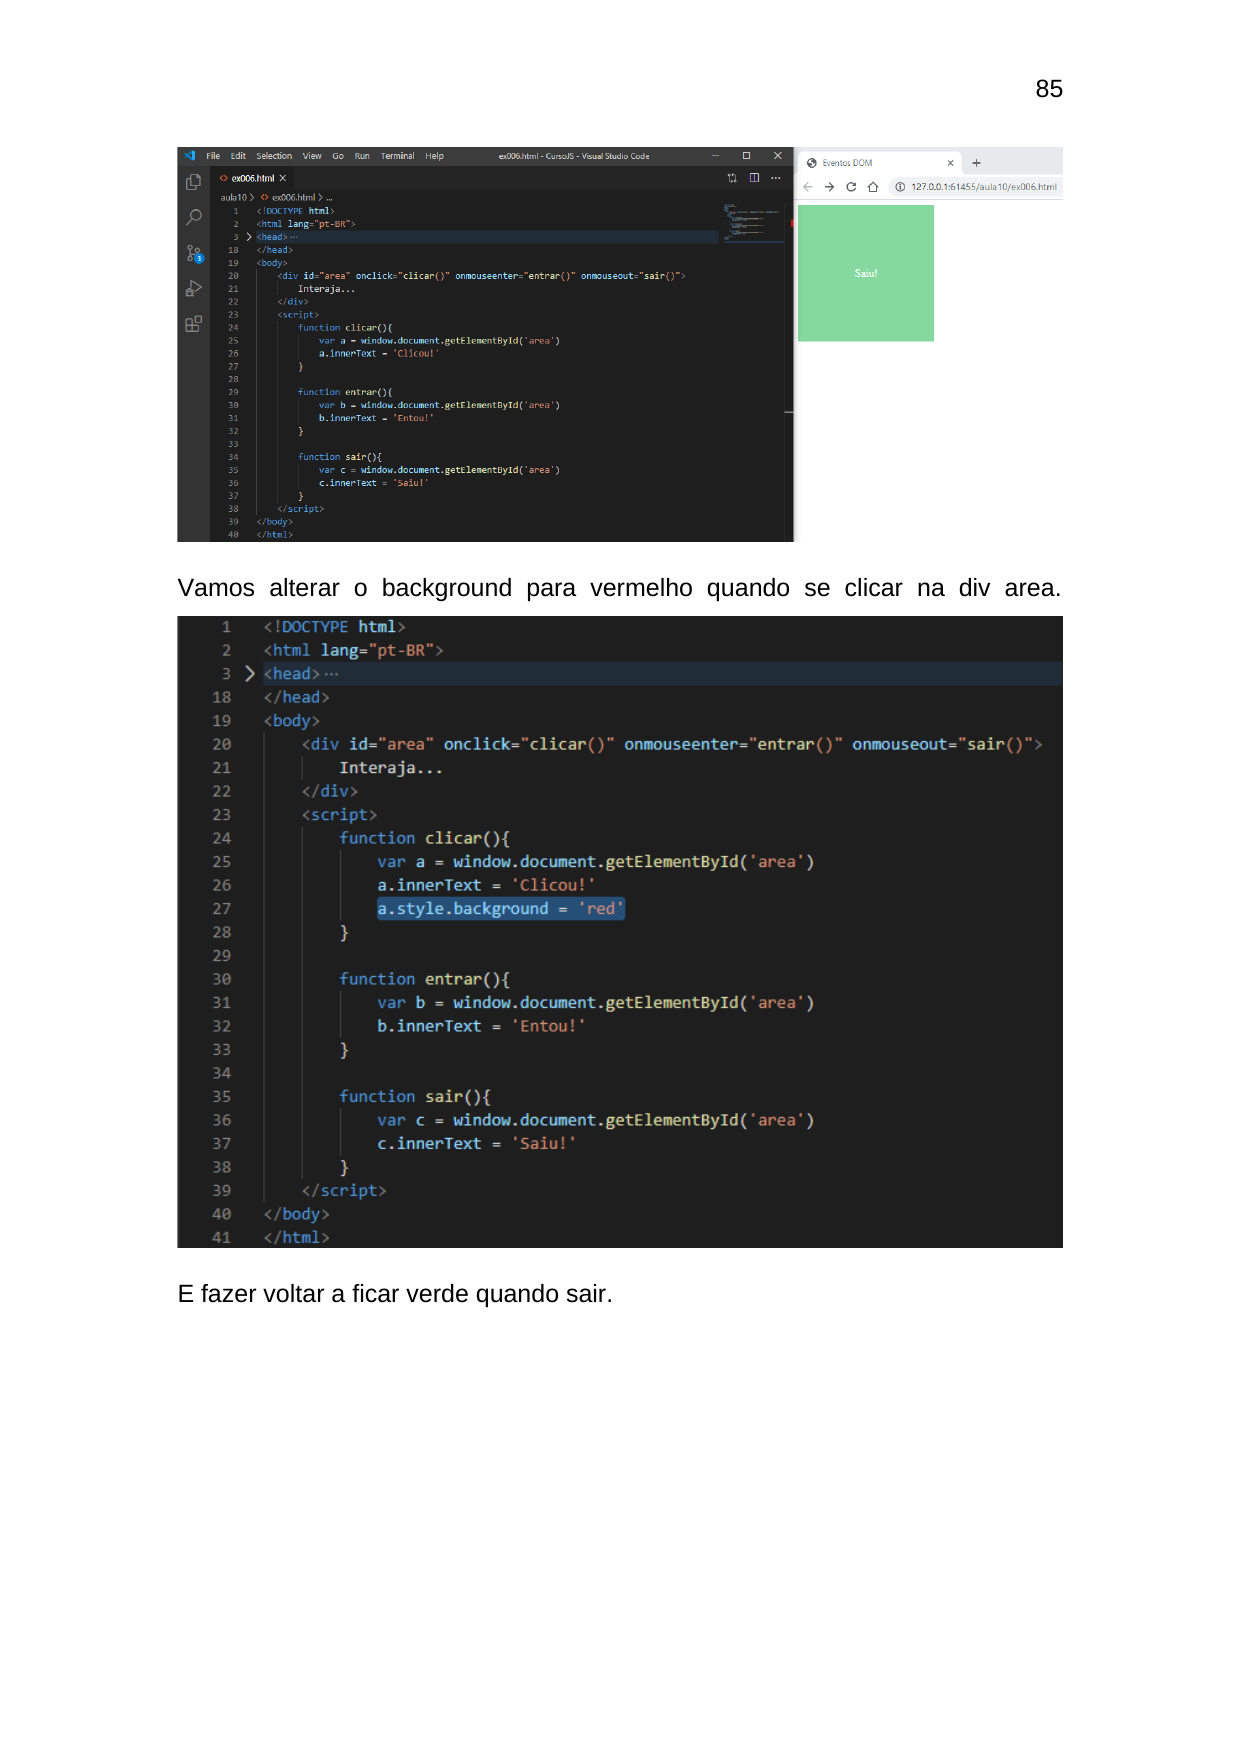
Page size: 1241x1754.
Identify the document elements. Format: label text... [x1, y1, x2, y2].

text Vamos alterar o background para vermelho quando se clicar na div area. [177, 573, 1063, 616]
text E fazer voltar a ficar verde quando sair. [177, 1279, 1063, 1307]
